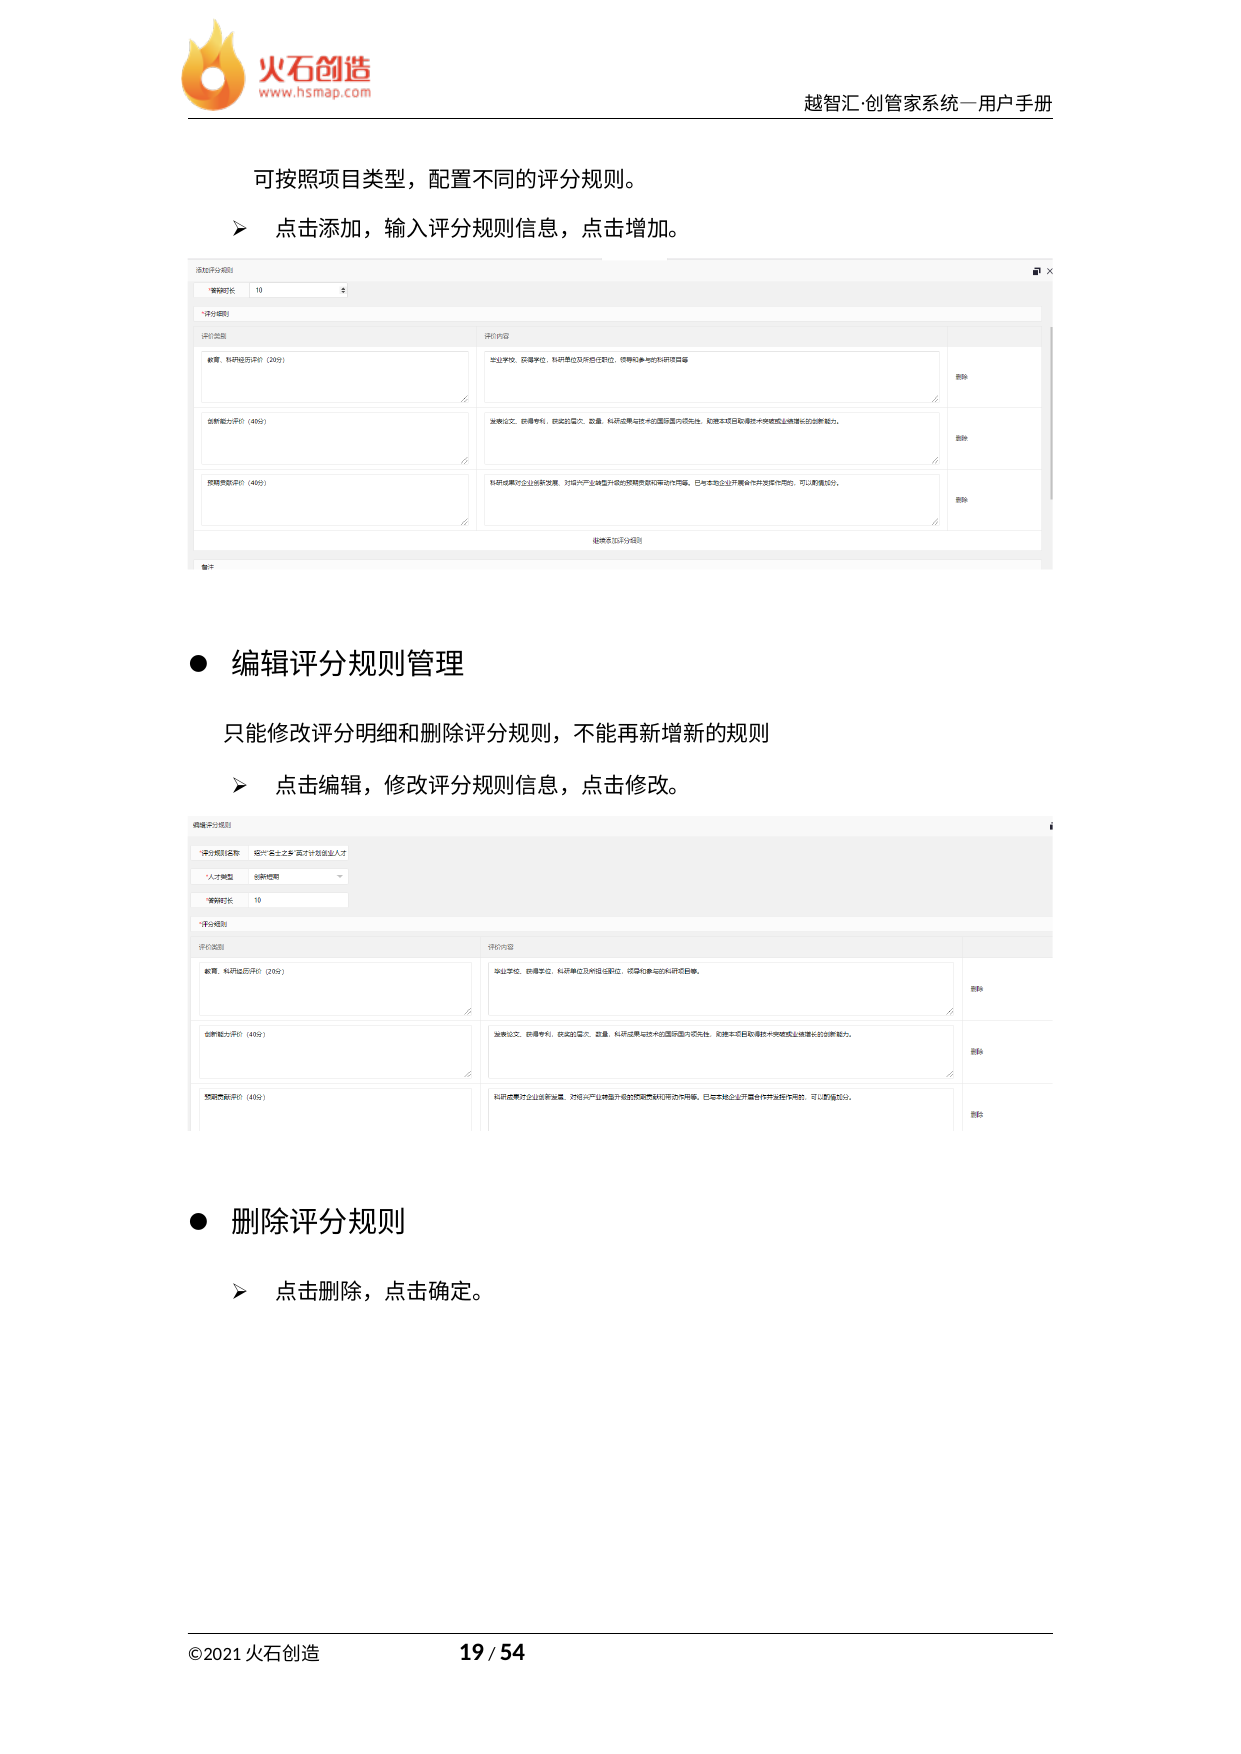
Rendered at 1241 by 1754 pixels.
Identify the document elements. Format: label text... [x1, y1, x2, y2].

list 编辑评分规则管理 [187, 629, 1053, 694]
picture [187, 258, 1053, 602]
list 删除评分规则 [187, 1187, 1053, 1252]
list 点击编辑，修改评分规则信息，点击修改。 [231, 768, 1053, 800]
picture [181, 18, 371, 111]
picture [187, 816, 1053, 1161]
list 点击删除，点击确定。 [231, 1273, 1053, 1306]
list 可按照项目类型，配置不同的评分规则。 [253, 162, 1053, 194]
list 点击添加，输入评分规则信息，点击增加。 [231, 210, 1053, 243]
list 只能修改评分明细和删除评分规则，不能再新增新的规则 [209, 716, 1053, 748]
